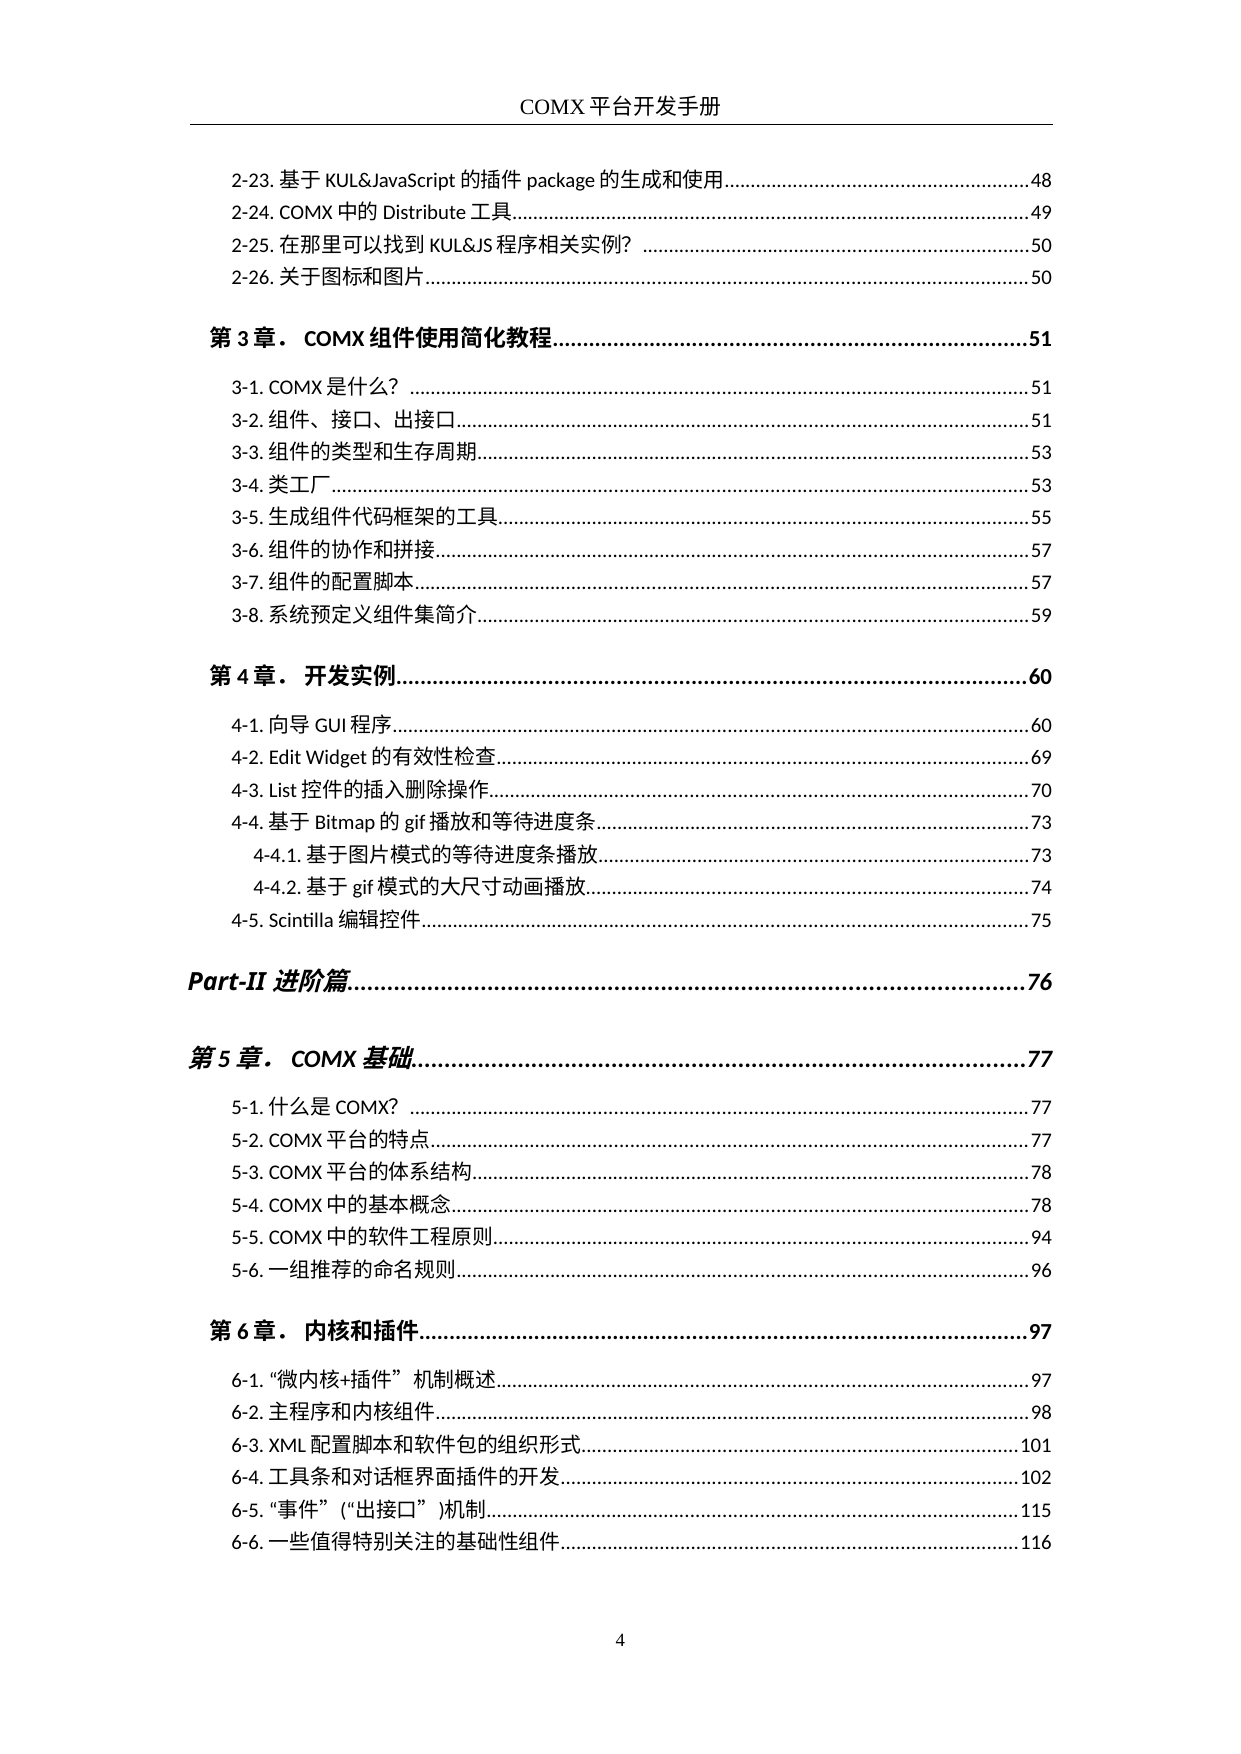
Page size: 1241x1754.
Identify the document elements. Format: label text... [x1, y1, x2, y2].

text 第6章． 内核和插件 97 [209, 1297, 1053, 1362]
text 2-24. COMX中的Distribute工具 49 [231, 194, 1053, 227]
text 3-7. 组件的配置脚本 57 [231, 564, 1053, 597]
text 2-26. 关于图标和图片 50 [231, 259, 1053, 292]
text 3-4. 类工厂 53 [231, 467, 1053, 499]
text 6-5. “事件”(“出接口”)机制 115 [231, 1492, 1053, 1524]
text 6-2. 主程序和内核组件 98 [231, 1394, 1053, 1427]
text 3-2. 组件、接口、出接口 51 [231, 402, 1053, 434]
text 2-23. 基于KUL&JavaScript的插件package的生成和使用 48 [231, 162, 1053, 194]
text 3-6. 组件的协作和拼接 57 [231, 532, 1053, 564]
text 第3章． COMX组件使用简化教程 51 [209, 304, 1053, 369]
text 3-1. COMX是什么？ 51 [231, 369, 1053, 402]
text Part-II 进阶篇 76 [187, 947, 1053, 1012]
text 4-3. List控件的插入删除操作 70 [231, 772, 1053, 804]
text 5-2. COMX平台的特点 77 [231, 1122, 1053, 1154]
text 4-5. Scintilla编辑控件 75 [231, 902, 1053, 934]
text 第5章． COMX基础 77 [187, 1024, 1053, 1089]
text 5-4. COMX中的基本概念 78 [231, 1187, 1053, 1219]
text 4-2. Edit Widget的有效性检查 69 [231, 739, 1053, 772]
text 4-4. 基于Bitmap的gif播放和等待进度条 73 [231, 804, 1053, 837]
text 3-5. 生成组件代码框架的工具 55 [231, 499, 1053, 532]
text 3-8. 系统预定义组件集简介 59 [231, 597, 1053, 629]
text 6-4. 工具条和对话框界面插件的开发 102 [231, 1459, 1053, 1492]
text 6-3. XML配置脚本和软件包的组织形式 101 [231, 1427, 1053, 1459]
text 5-6. 一组推荐的命名规则 96 [231, 1252, 1053, 1284]
text 5-5. COMX中的软件工程原则 94 [231, 1219, 1053, 1252]
text 2-25. 在那里可以找到KUL&JS程序相关实例？ 50 [231, 227, 1053, 259]
text 3-3. 组件的类型和生存周期 53 [231, 434, 1053, 467]
text 5-3. COMX平台的体系结构 78 [231, 1154, 1053, 1187]
text 6-6. 一些值得特别关注的基础性组件 116 [231, 1524, 1053, 1557]
text 6-1. “微内核+插件”机制概述 97 [231, 1362, 1053, 1394]
text 5-1. 什么是COMX？ 77 [231, 1089, 1053, 1122]
text 4-4.2. 基于gif模式的大尺寸动画播放 74 [253, 869, 1053, 902]
text 4-1. 向导GUI程序 60 [231, 707, 1053, 739]
text 第4章． 开发实例 60 [209, 642, 1053, 707]
text 4-4.1. 基于图片模式的等待进度条播放 73 [253, 837, 1053, 869]
